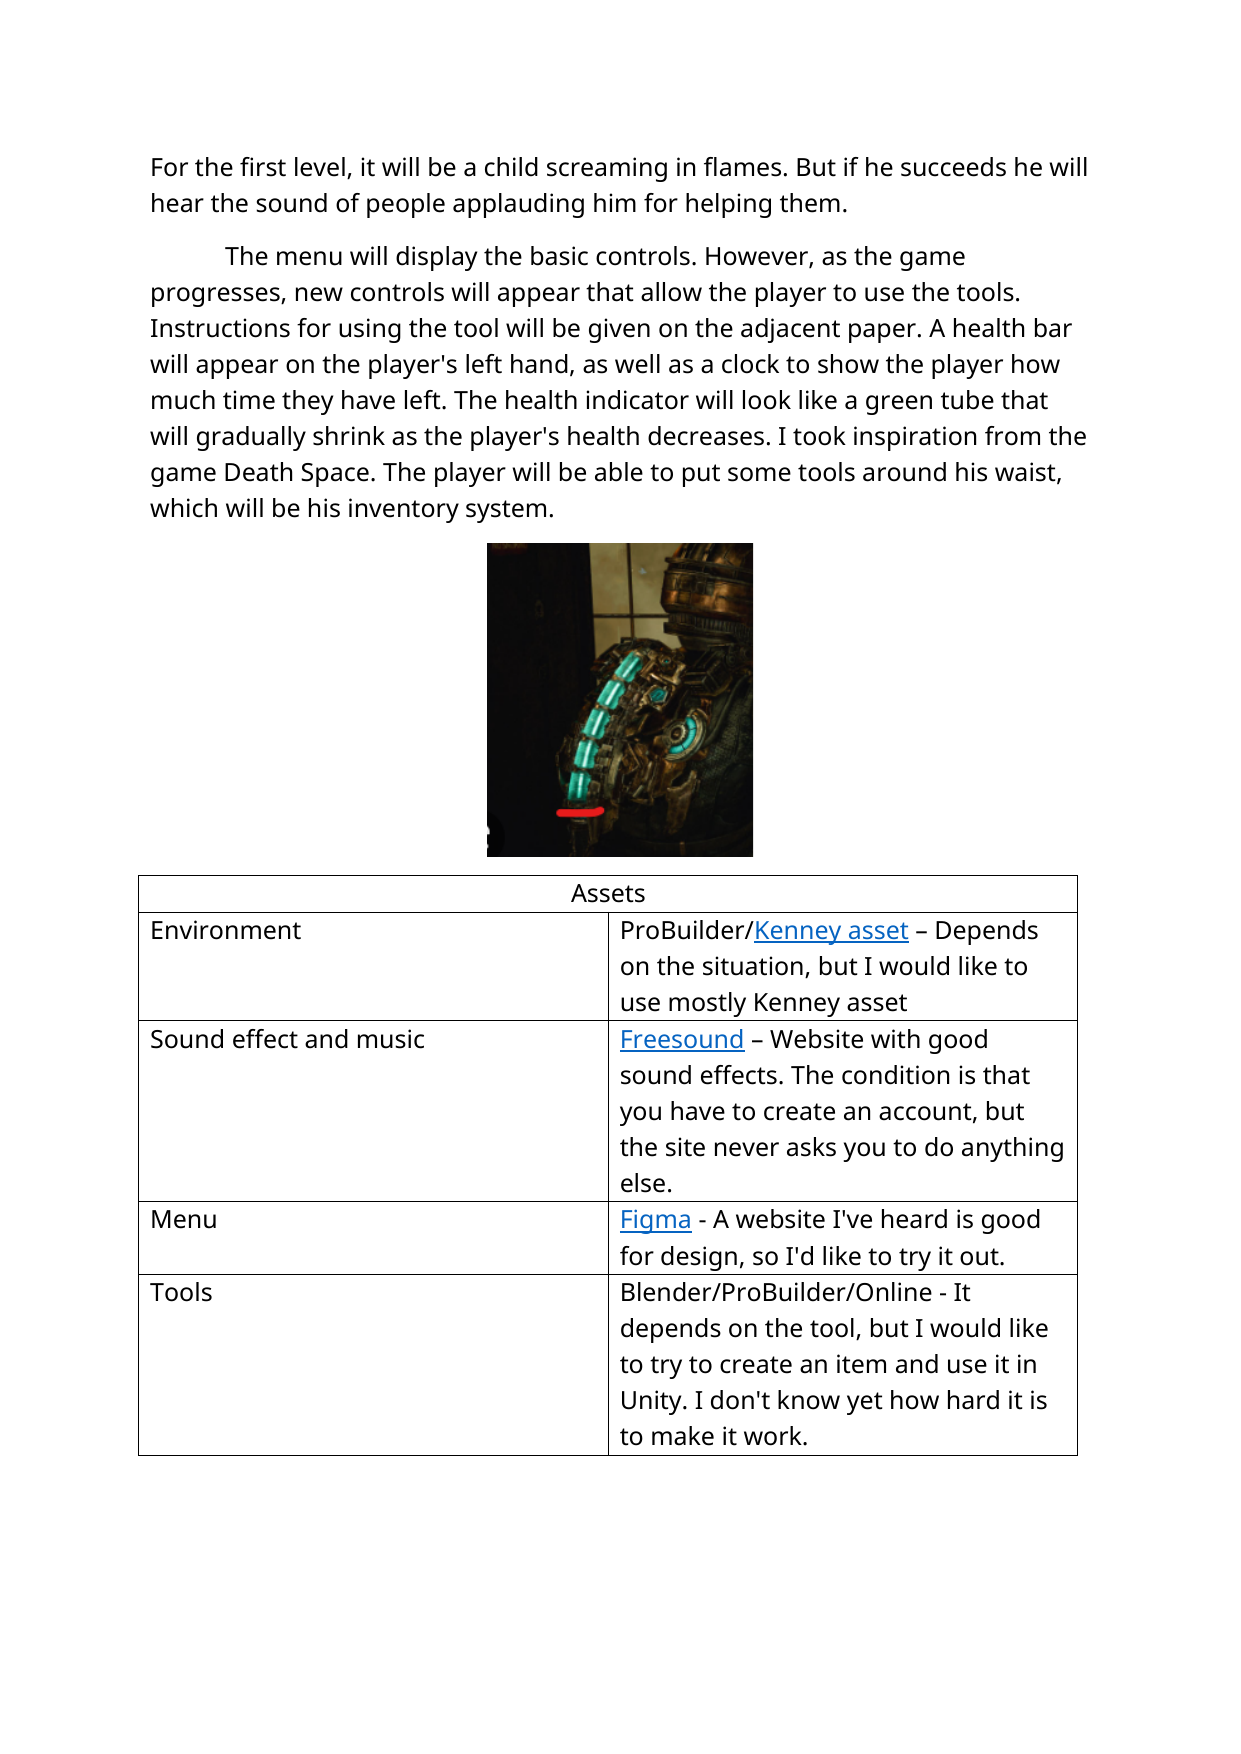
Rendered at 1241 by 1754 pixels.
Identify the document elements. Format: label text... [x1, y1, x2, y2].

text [150, 150, 1090, 220]
text The menu will display the basic controls. However, as the game progresses, new controls will appear that allow the player to use the tools. Instructions for using the tool will be given on the adjacent paper. A health bar will appear on the player's left hand, as well as a clock to show the player how much time they have left. The health indicator will look like a green tube that will gradually shrink as the player's health decreases. I took inspiration from the game Death Space. The player will be able to put some tools around his waist, which will be his inventory system. [150, 239, 1090, 525]
table_cell Sound effect and music [139, 1021, 608, 1201]
table_cell Tools [139, 1275, 608, 1455]
table_cell Blender/ProBuilder/Online - It depends on the tool, but I would like to try to create an item and use it in Unity. I don't know yet how hard it is to make it work. [609, 1275, 1077, 1455]
table_cell Environment [139, 913, 608, 1020]
picture [487, 543, 754, 857]
table_cell Freesound – Website with good sound effects. The condition is that you have to create an account, but the site never asks you to do anything else. [609, 1021, 1077, 1201]
table_cell Menu [139, 1202, 608, 1274]
table_cell ProBuilder/Kenney asset – Depends on the situation, but I would like to use mostly Kenney asset [609, 913, 1077, 1020]
table_header Assets [139, 876, 1077, 912]
table_cell Figma - A website I've heard is good for design, so I'd like to try it out. [609, 1202, 1077, 1274]
